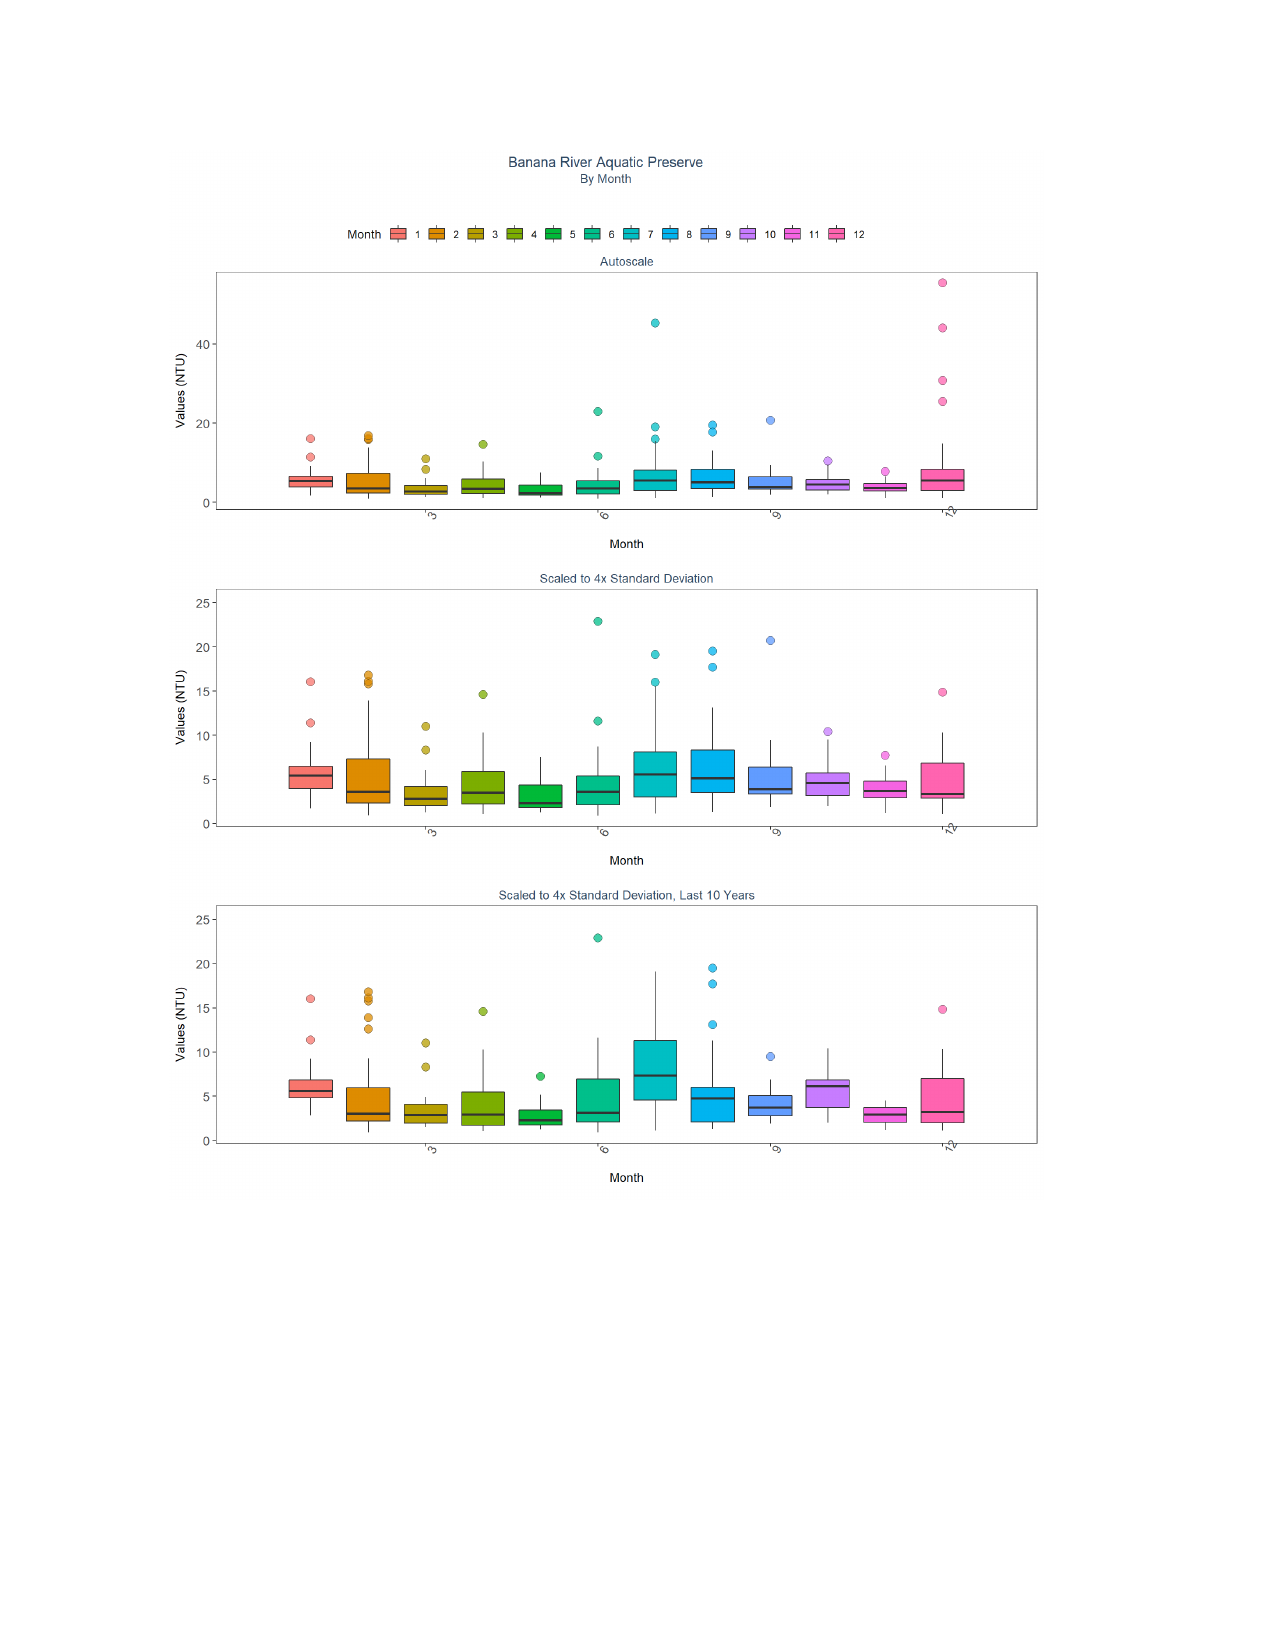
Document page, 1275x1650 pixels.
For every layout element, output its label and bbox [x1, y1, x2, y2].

picture [168, 150, 1044, 1200]
